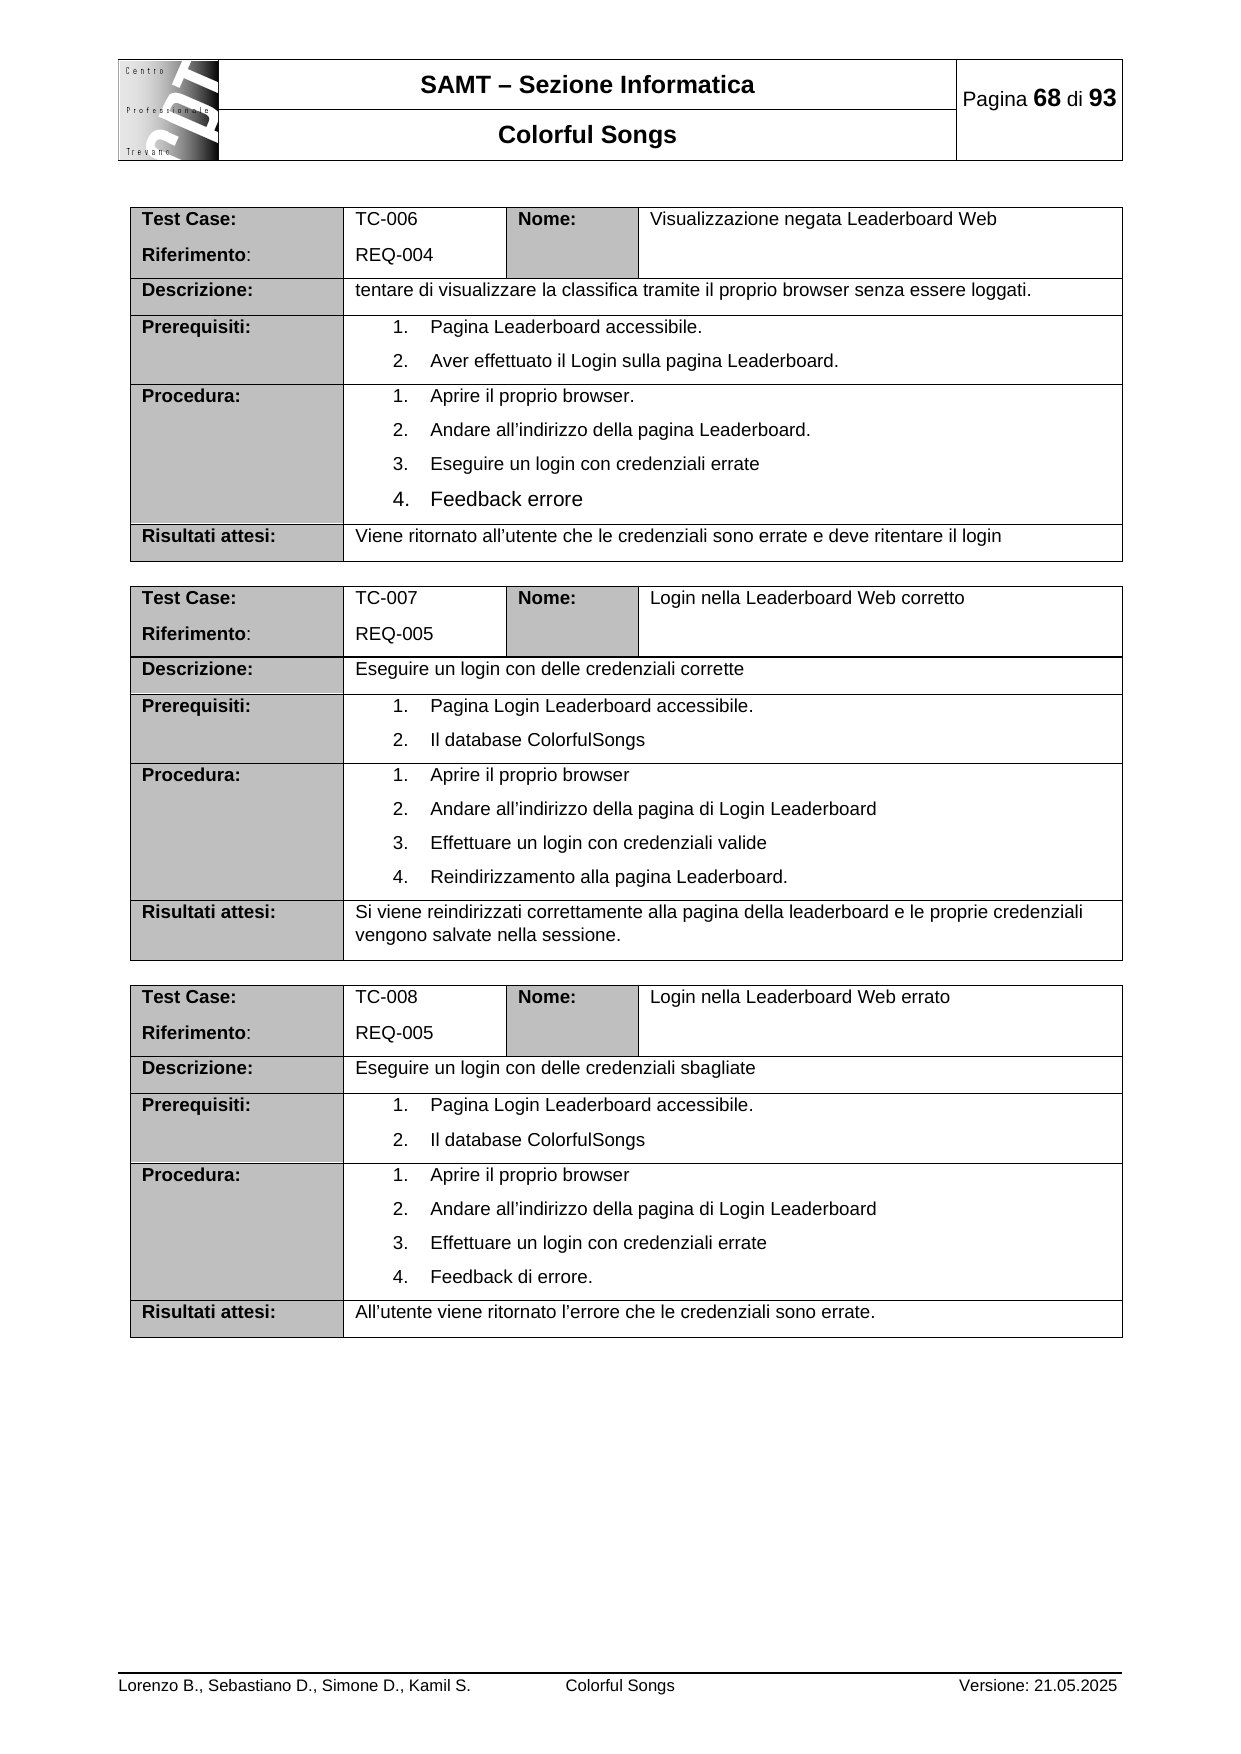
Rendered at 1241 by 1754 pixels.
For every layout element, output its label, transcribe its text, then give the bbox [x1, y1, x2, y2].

table_header Nome: [507, 587, 638, 656]
table_cell All’utente viene ritornato l’errore che le credenziali sono errate. [344, 1301, 1122, 1337]
table_cell Viene ritornato all’utente che le credenziali sono errate e deve ritentare il login [344, 525, 1122, 561]
table_cell Eseguire un login con delle credenziali corrette [344, 658, 1122, 693]
table_cell Risultati attesi: [131, 525, 343, 561]
table_cell Procedura: [131, 1164, 343, 1300]
table_header Test Case: Riferimento: [131, 587, 343, 656]
table_cell Risultati attesi: [131, 1301, 343, 1337]
table_header TC-008 REQ-005 [344, 986, 506, 1056]
table_cell Descrizione: [131, 658, 343, 693]
table_cell Eseguire un login con delle credenziali sbagliate [344, 1057, 1122, 1093]
table_header Nome: [507, 208, 638, 278]
table_header Test Case: Riferimento: [131, 208, 343, 278]
table_cell Aprire il proprio browser Andare all’indirizzo della pagina di Login Leaderboard Effettuare un login con credenziali errate Feedback di errore. [344, 1164, 1122, 1300]
table_header Login nella Leaderboard Web corretto [639, 587, 1122, 656]
table_header TC-007 REQ-005 [344, 587, 506, 656]
table_cell Descrizione: [131, 279, 343, 315]
table_cell Prerequisiti: [131, 316, 343, 384]
table_cell Pagina Leaderboard accessibile. Aver effettuato il Login sulla pagina Leaderboard. [344, 316, 1122, 384]
table_header Login nella Leaderboard Web errato [639, 986, 1122, 1056]
table_cell Aprire il proprio browser. Andare all’indirizzo della pagina Leaderboard. Eseguire un login con credenziali errate Feedback errore [344, 385, 1122, 523]
table_header Test Case: Riferimento: [131, 986, 343, 1056]
table_cell Risultati attesi: [131, 901, 343, 960]
table_cell Prerequisiti: [131, 695, 343, 763]
table_cell Aprire il proprio browser Andare all’indirizzo della pagina di Login Leaderboard Effettuare un login con credenziali valide Reindirizzamento alla pagina Leaderboard. [344, 764, 1122, 900]
table_header Visualizzazione negata Leaderboard Web [639, 208, 1122, 278]
table_cell Pagina Login Leaderboard accessibile. Il database ColorfulSongs [344, 1094, 1122, 1162]
table_cell Prerequisiti: [131, 1094, 343, 1162]
table_cell Procedura: [131, 385, 343, 523]
table_cell Procedura: [131, 764, 343, 900]
table_cell Si viene reindirizzati correttamente alla pagina della leaderboard e le proprie credenziali vengono salvate nella sessione. [344, 901, 1122, 960]
table_cell Descrizione: [131, 1057, 343, 1093]
table_header TC-006 REQ-004 [344, 208, 506, 278]
table_header Nome: [507, 986, 638, 1056]
table_cell tentare di visualizzare la classifica tramite il proprio browser senza essere loggati. [344, 279, 1122, 315]
picture [118, 60, 219, 160]
table_cell Pagina Login Leaderboard accessibile. Il database ColorfulSongs [344, 695, 1122, 763]
